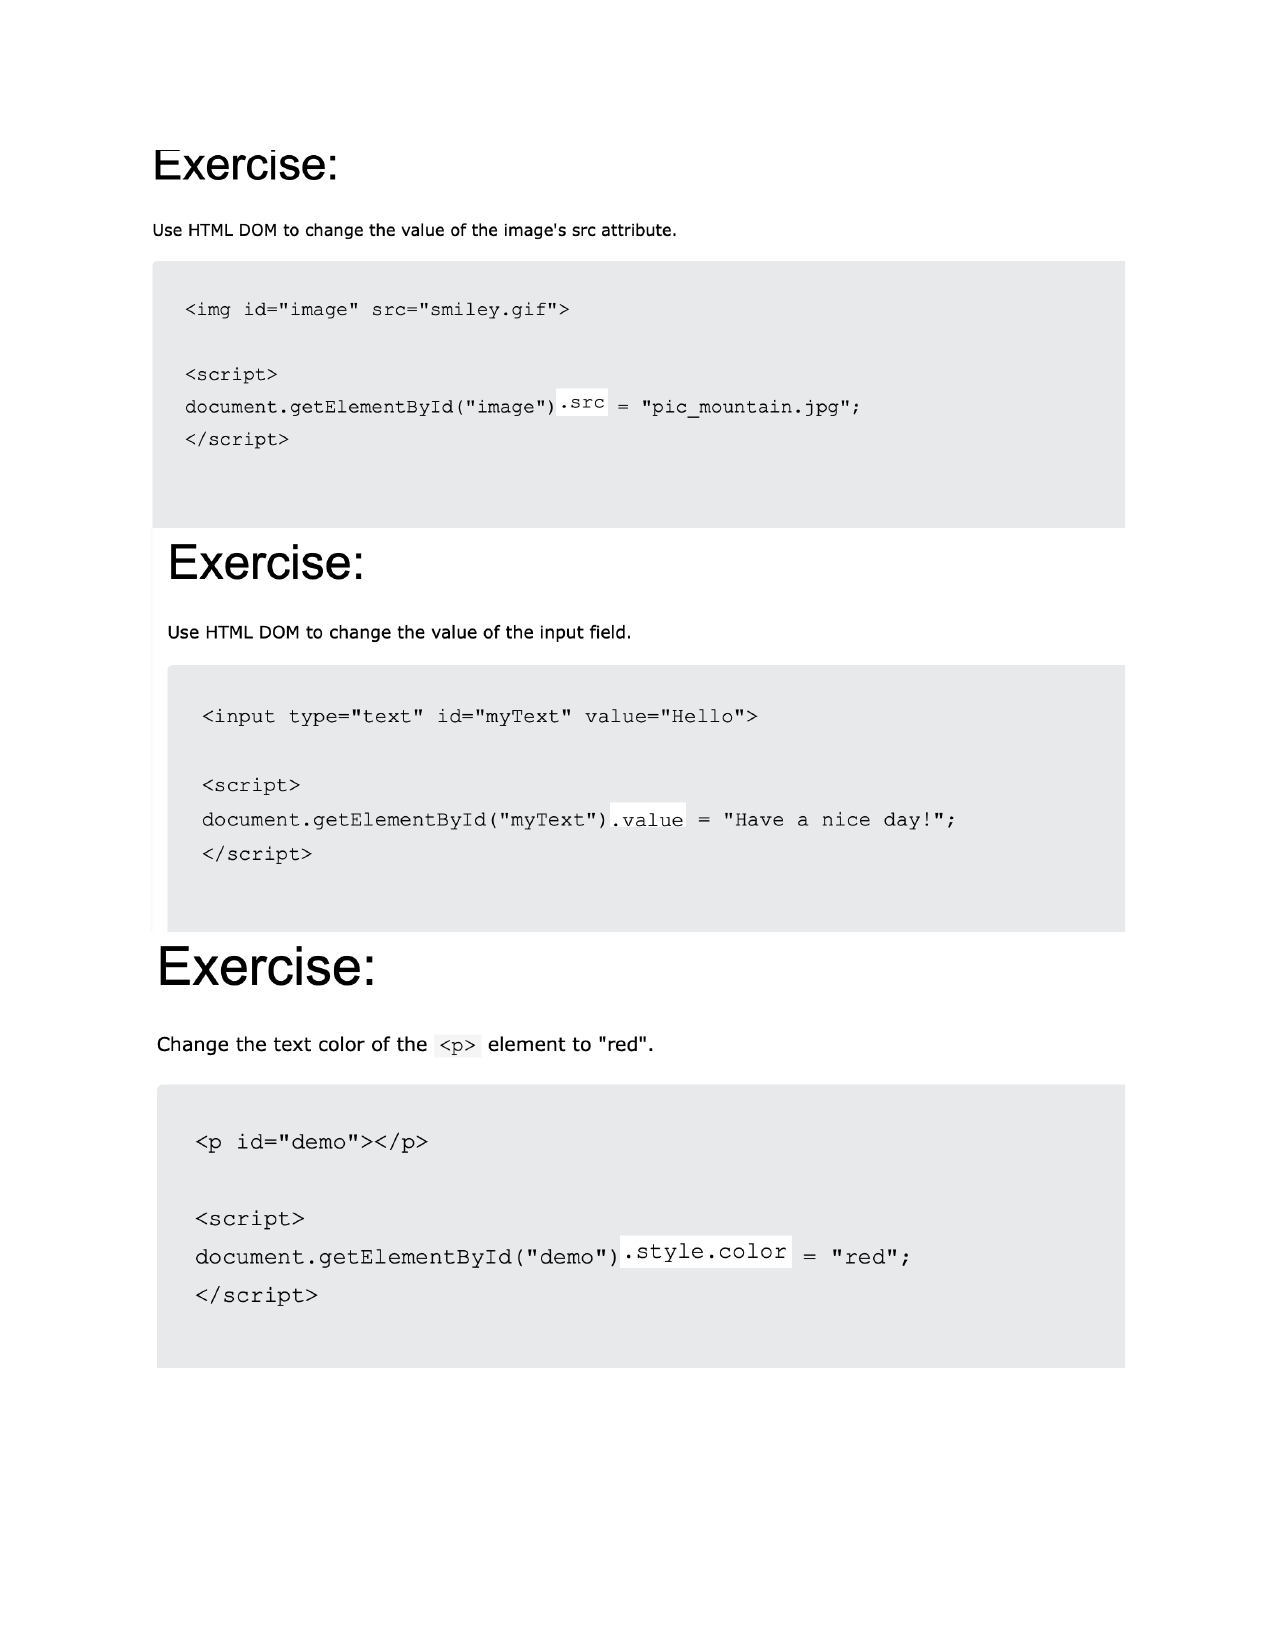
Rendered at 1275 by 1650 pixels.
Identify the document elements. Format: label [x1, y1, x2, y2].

picture [150, 150, 1125, 1368]
